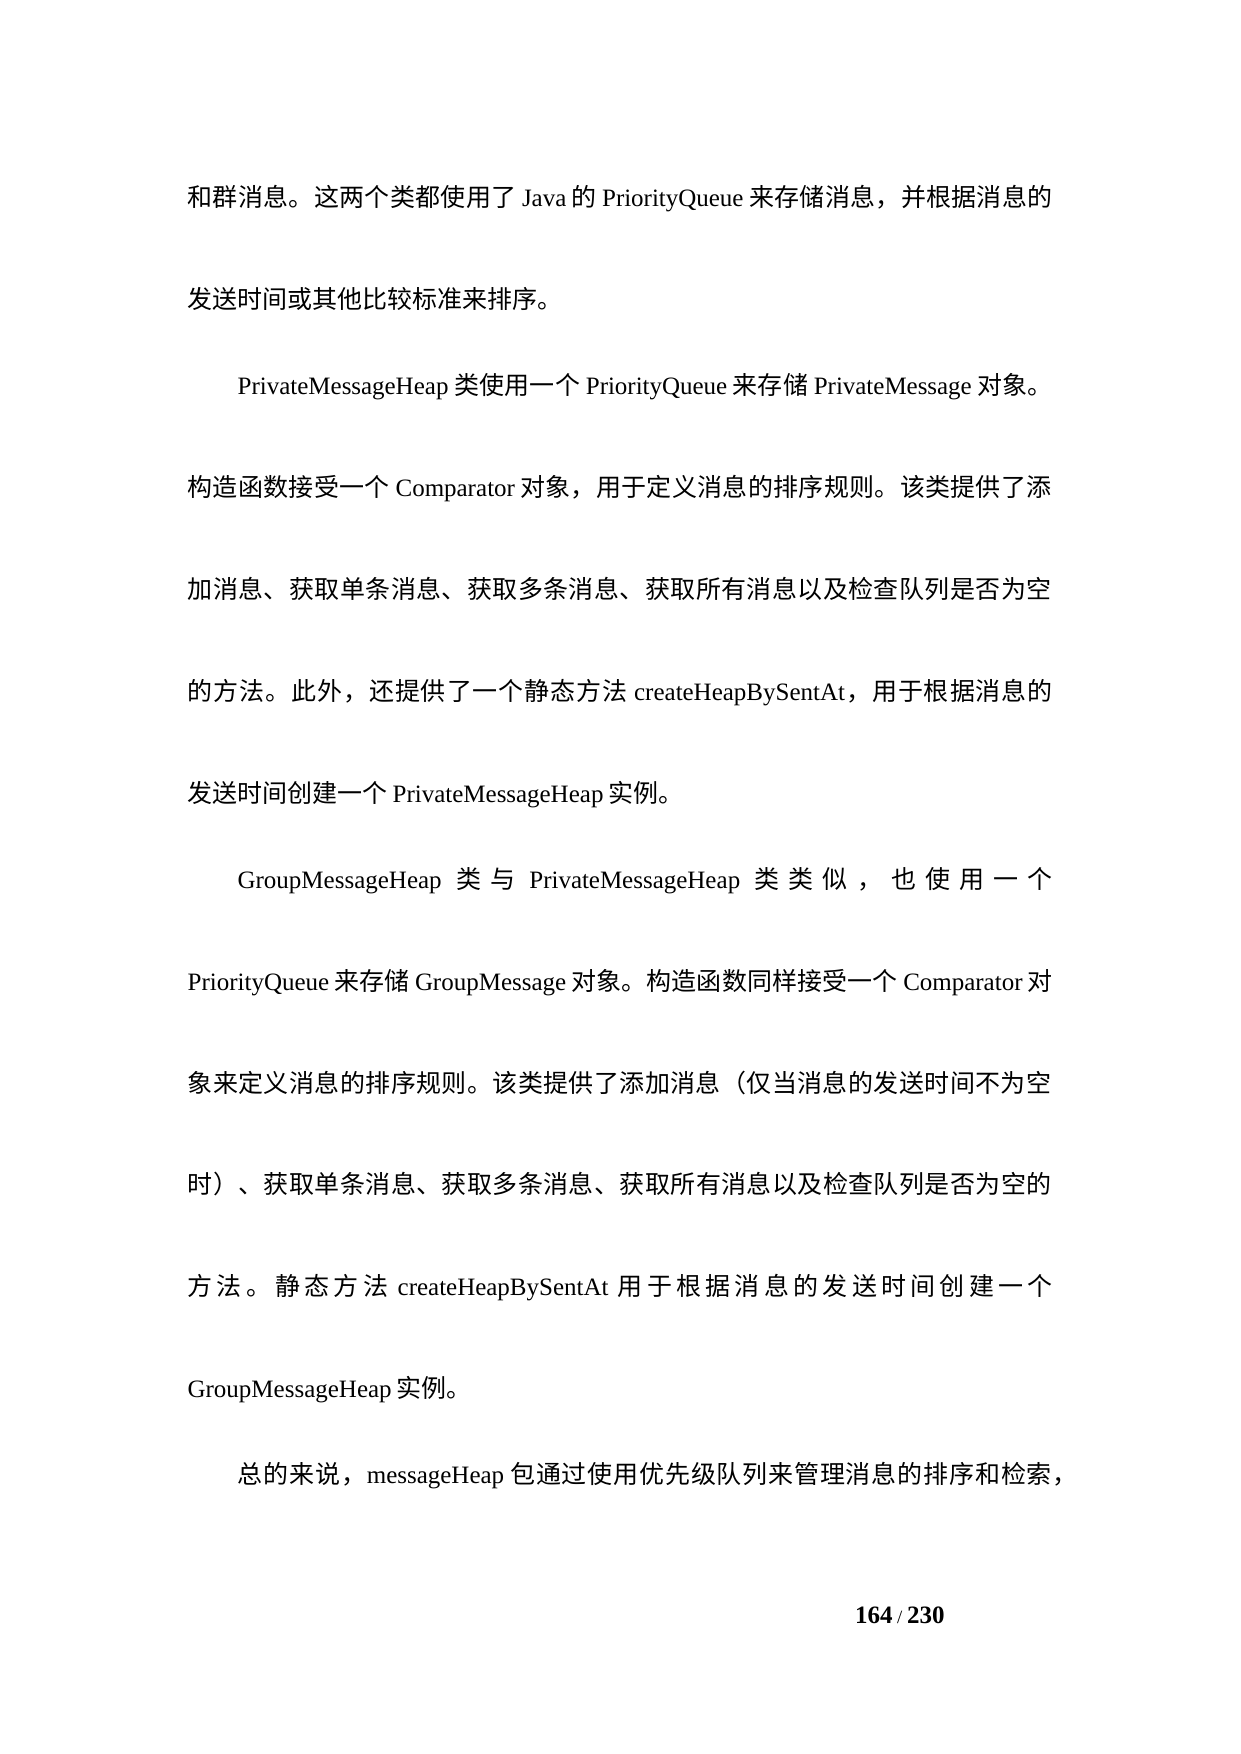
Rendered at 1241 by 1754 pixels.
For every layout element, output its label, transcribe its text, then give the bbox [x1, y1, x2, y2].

text GroupMessageHeap类与PrivateMessageHeap类类似，也使用一个PriorityQueue来存储GroupMessage对象。构造函数同样接受一个Comparator对象来定义消息的排序规则。该类提供了添加消息（仅当消息的发送时间不为空时）、获取单条消息、获取多条消息、获取所有消息以及检查队列是否为空的方法。静态方法createHeapBySentAt用于根据消息的发送时间创建一个GroupMessageHeap实例。 [187, 843, 1053, 1421]
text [187, 162, 1053, 332]
text PrivateMessageHeap类使用一个PriorityQueue来存储PrivateMessage对象。构造函数接受一个Comparator对象，用于定义消息的排序规则。该类提供了添加消息、获取单条消息、获取多条消息、获取所有消息以及检查队列是否为空的方法。此外，还提供了一个静态方法createHeapBySentAt，用于根据消息的发送时间创建一个PrivateMessageHeap实例。 [187, 350, 1053, 825]
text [187, 1439, 1053, 1507]
